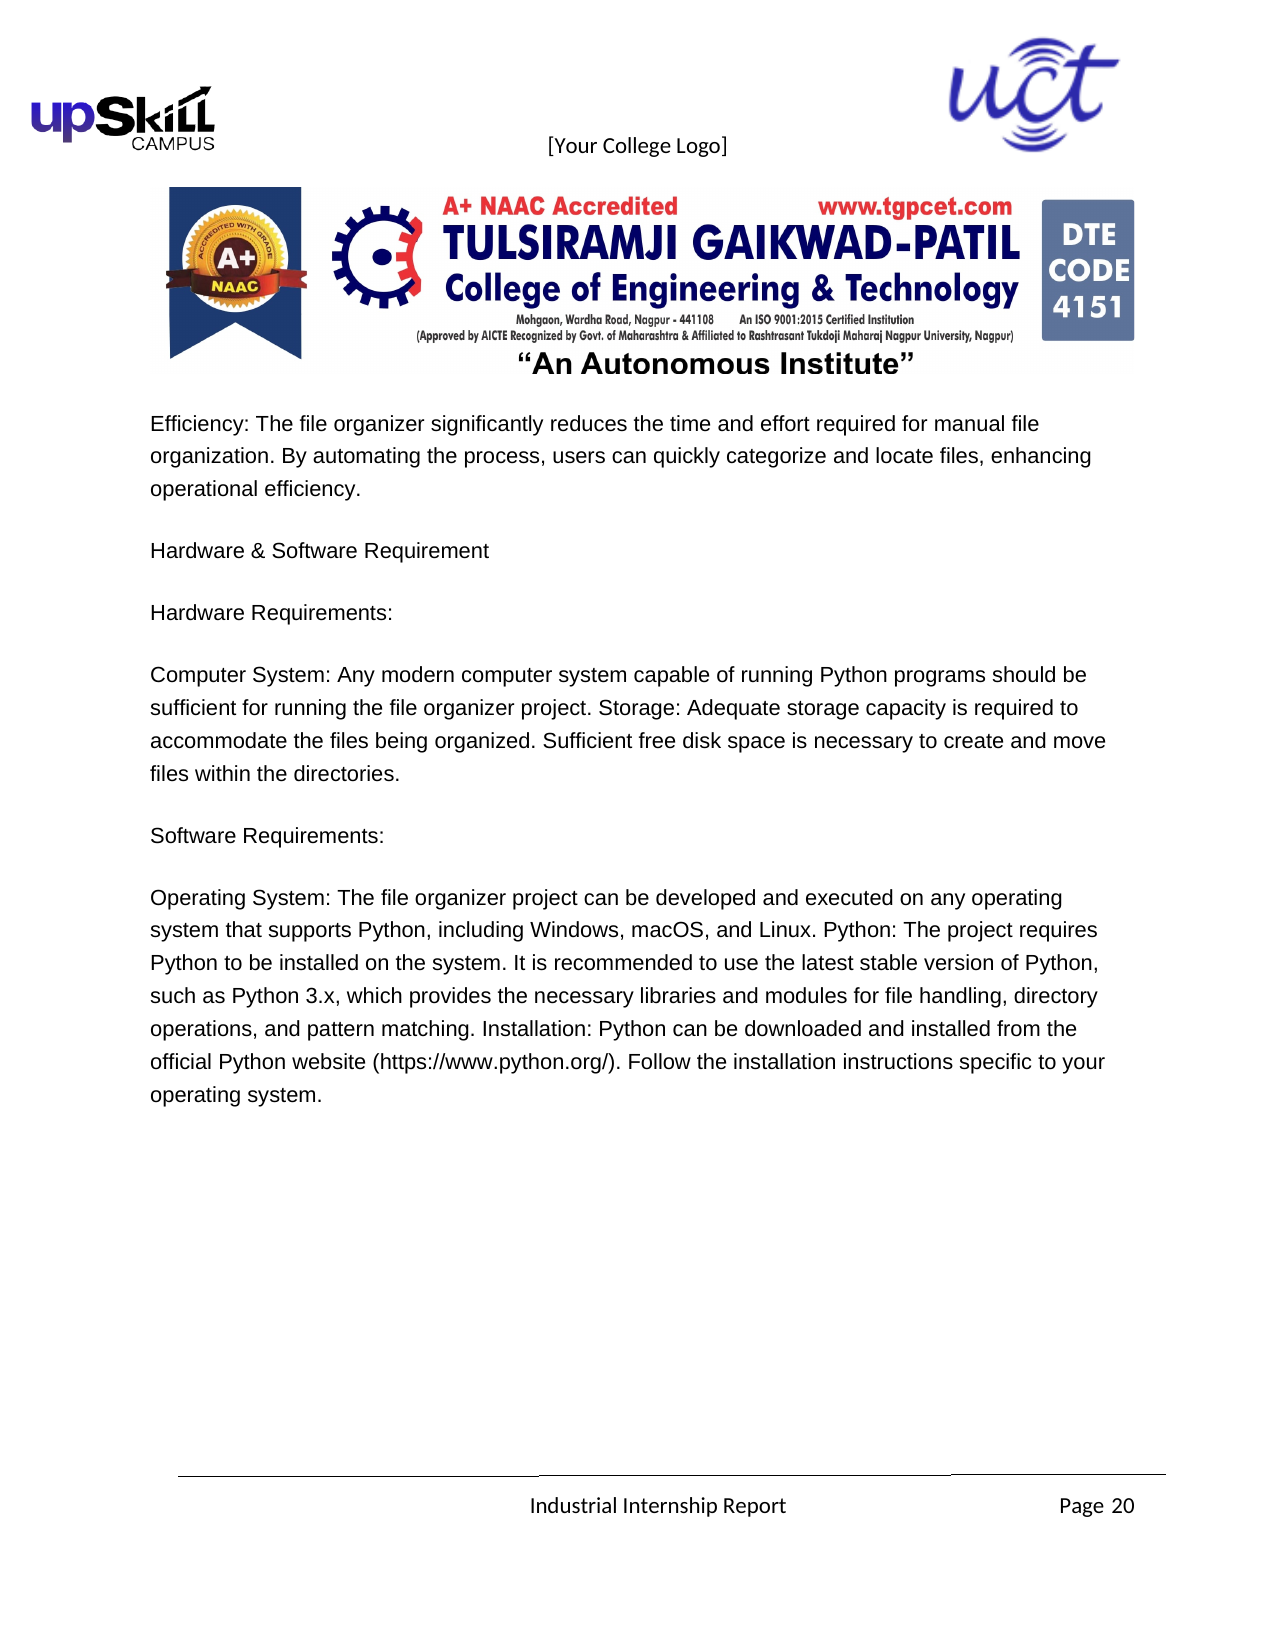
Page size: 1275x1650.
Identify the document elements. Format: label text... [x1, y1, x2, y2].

picture [946, 28, 1125, 154]
text Hardware & Software Requirement [150, 531, 1134, 563]
text Operating System: The file organizer project can be developed and executed on any operating system that supports Python, including Windows, macOS, and Linux. Python: The project requires Python to be installed on the system. It is recommended to use the latest stable version of Python, such as Python 3.x, which provides the necessary libraries and modules for file handling, directory operations, and pattern matching. Installation: Python can be downloaded and installed from the official Python website (https://www.python.org/). Follow the installation instructions specific to your operating system. [150, 877, 1134, 1107]
picture [150, 187, 1135, 374]
text Computer System: Any modern computer system capable of running Python programs should be sufficient for running the file organizer project. Storage: Adequate storage capacity is required to accommodate the files being organized. Sufficient free disk space is necessary to create and move files within the directories. [150, 654, 1134, 786]
text Efficiency: The file organizer significantly reduces the time and effort required for manual file organization. By automating the process, users can quickly categorize and locate files, enhancing operational efficiency. [150, 403, 1134, 501]
text Software Requirements: [150, 815, 1134, 848]
picture [0, 73, 246, 154]
text Hardware Requirements: [150, 593, 1134, 625]
